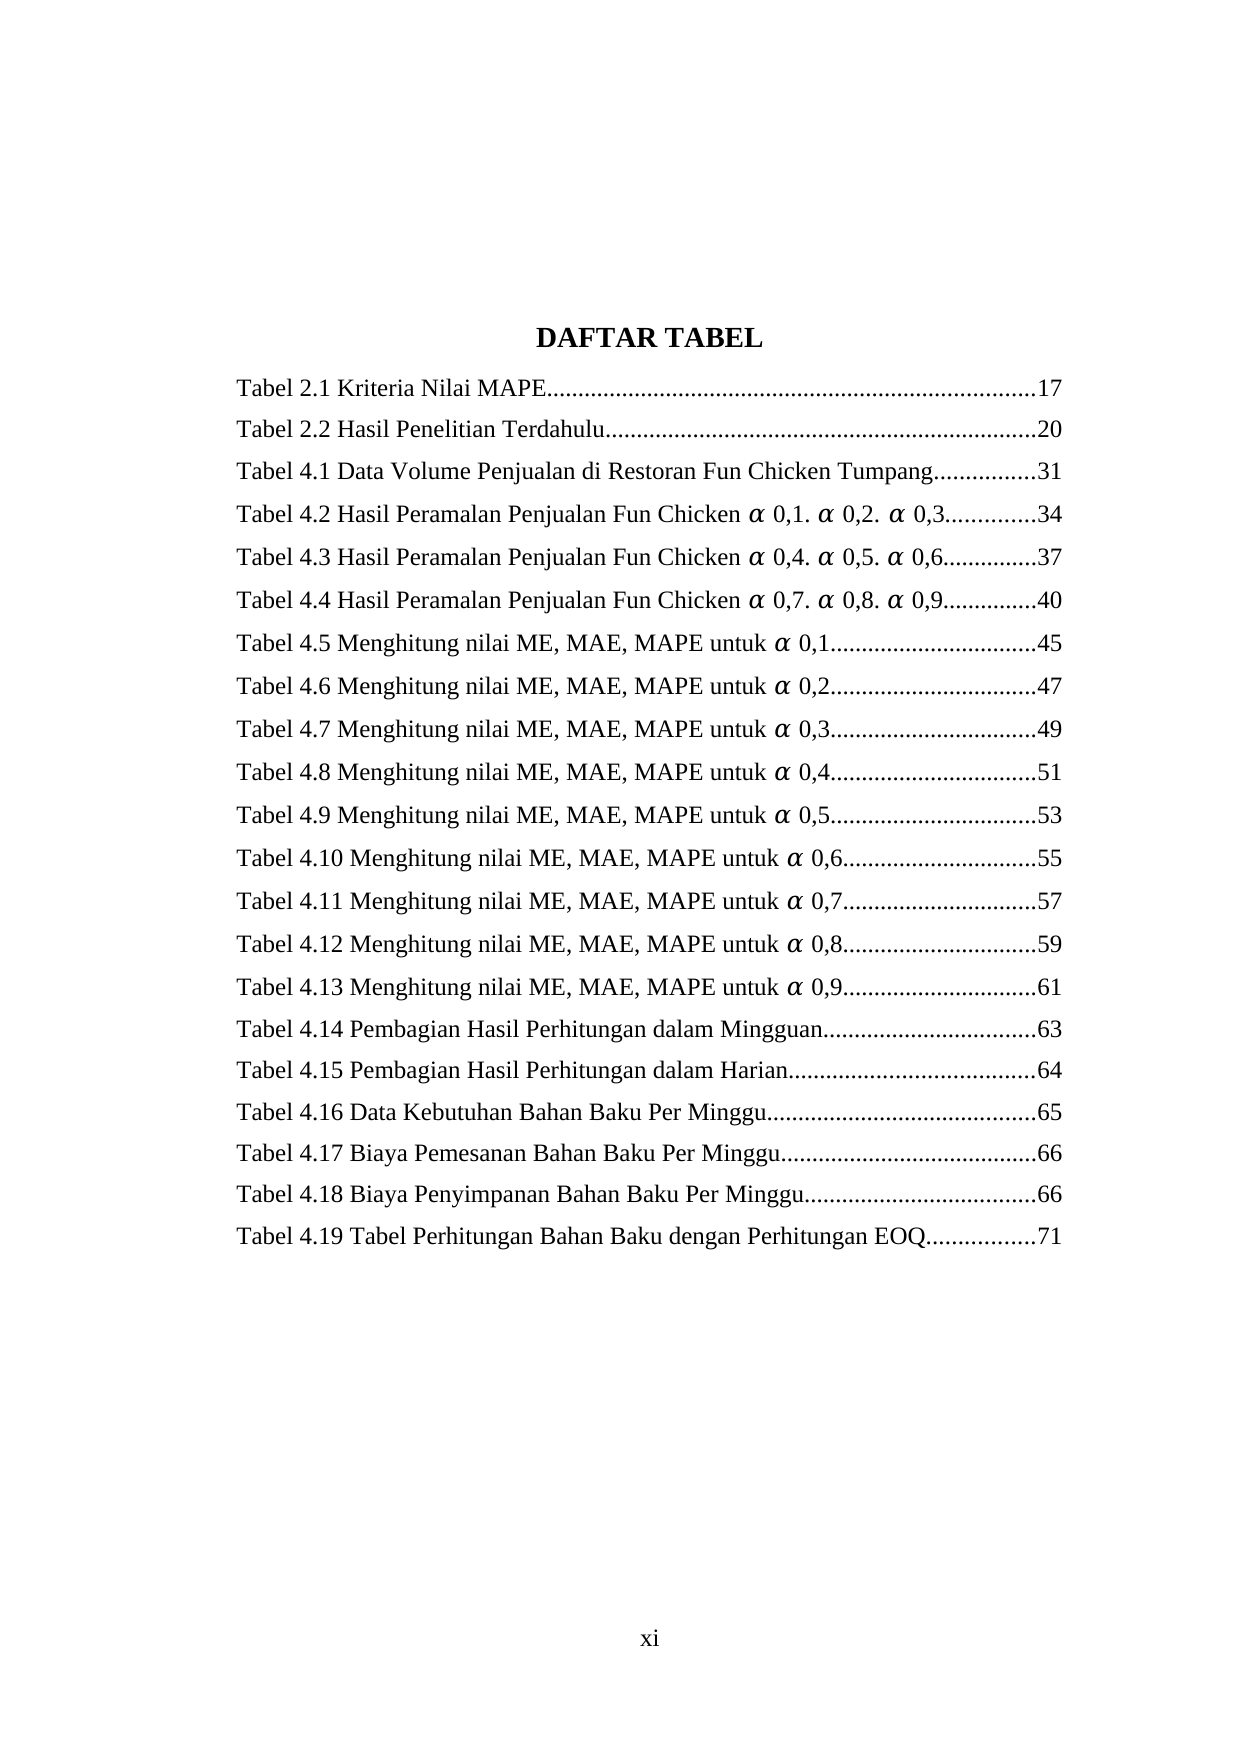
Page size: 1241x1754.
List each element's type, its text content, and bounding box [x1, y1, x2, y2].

text Tabel 4.10 Menghitung nilai ME, MAE, MAPE untuk 𝛼 0,6 55 [236, 842, 1063, 872]
text Tabel 4.8 Menghitung nilai ME, MAE, MAPE untuk 𝛼 0,4 51 [236, 756, 1063, 786]
text Tabel 2.1 Kriteria Nilai MAPE 17 [236, 373, 1063, 402]
text Tabel 4.18 Biaya Penyimpanan Bahan Baku Per Minggu 66 [236, 1179, 1063, 1208]
text Tabel 4.13 Menghitung nilai ME, MAE, MAPE untuk 𝛼 0,9 61 [236, 971, 1063, 1001]
text Tabel 4.4 Hasil Peramalan Penjualan Fun Chicken 𝛼 0,7. 𝛼 0,8. 𝛼 0,9 40 [236, 583, 1063, 614]
text Tabel 4.5 Menghitung nilai ME, MAE, MAPE untuk 𝛼 0,1 45 [236, 627, 1063, 657]
text Tabel 4.15 Pembagian Hasil Perhitungan dalam Harian 64 [236, 1055, 1063, 1084]
text Tabel 4.16 Data Kebutuhan Bahan Baku Per Minggu 65 [236, 1097, 1063, 1125]
text Tabel 4.12 Menghitung nilai ME, MAE, MAPE untuk 𝛼 0,8 59 [236, 928, 1063, 958]
text Tabel 4.3 Hasil Peramalan Penjualan Fun Chicken 𝛼 0,4. 𝛼 0,5. 𝛼 0,6 37 [236, 541, 1063, 571]
text Tabel 4.1 Data Volume Penjualan di Restoran Fun Chicken Tumpang 31 [236, 456, 1063, 485]
text Tabel 4.14 Pembagian Hasil Perhitungan dalam Mingguan 63 [236, 1014, 1063, 1042]
text Tabel 4.17 Biaya Pemesanan Bahan Baku Per Minggu 66 [236, 1138, 1063, 1167]
text Tabel 4.11 Menghitung nilai ME, MAE, MAPE untuk 𝛼 0,7 57 [236, 885, 1063, 915]
text DAFTAR TABEL [236, 320, 1063, 354]
text Tabel 4.7 Menghitung nilai ME, MAE, MAPE untuk 𝛼 0,3 49 [236, 713, 1063, 743]
text Tabel 4.9 Menghitung nilai ME, MAE, MAPE untuk 𝛼 0,5 53 [236, 799, 1063, 829]
text Tabel 4.6 Menghitung nilai ME, MAE, MAPE untuk 𝛼 0,2 47 [236, 669, 1063, 700]
text Tabel 2.2 Hasil Penelitian Terdahulu 20 [236, 414, 1063, 443]
text Tabel 4.19 Tabel Perhitungan Bahan Baku dengan Perhitungan EOQ 71 [236, 1221, 1063, 1250]
text Tabel 4.2 Hasil Peramalan Penjualan Fun Chicken 𝛼 0,1. 𝛼 0,2. 𝛼 0,3 34 [236, 497, 1063, 528]
